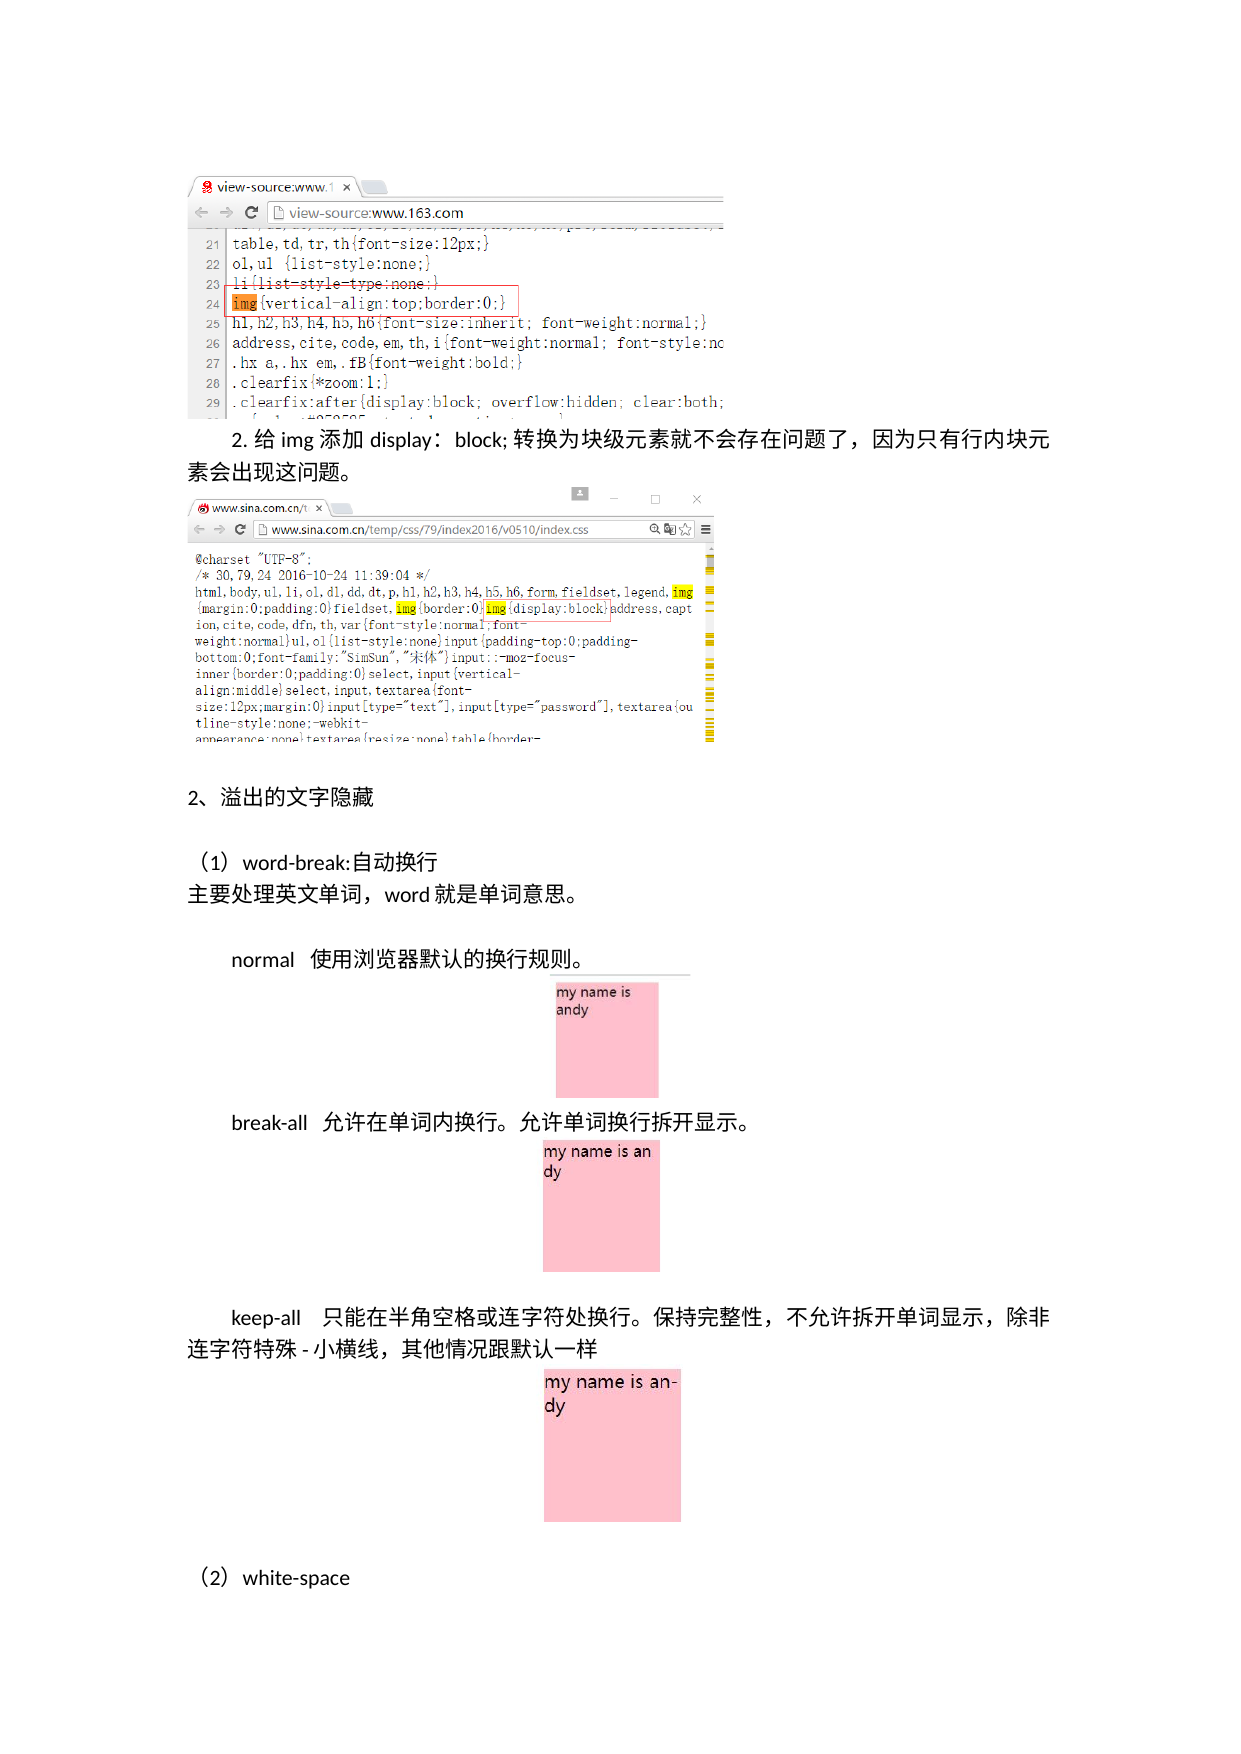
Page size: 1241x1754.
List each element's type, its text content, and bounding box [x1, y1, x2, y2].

picture [187, 487, 714, 742]
text 主要处理英文单词，word就是单词意思。 [187, 877, 1053, 909]
text （2）white-space [187, 1559, 1053, 1592]
picture [536, 1364, 704, 1522]
picture [549, 974, 691, 1098]
text keep-all 只能在半角空格或连字符处换行。保持完整性，不允许拆开单词显示，除非连字符特殊 - 小横线，其他情况跟默认一样 [187, 1299, 1053, 1364]
text normal 使用浏览器默认的换行规则。 [187, 942, 1053, 974]
text 2、溢出的文字隐藏 [187, 779, 1053, 812]
picture [187, 162, 724, 419]
text （1）word-break:自动换行 [187, 844, 1053, 877]
text 2. 给img 添加 display：block; 转换为块级元素就不会存在问题了，因为只有行内块元素会出现这问题。 [187, 422, 1053, 487]
picture [535, 1137, 705, 1272]
text break-all 允许在单词内换行。允许单词换行拆开显示。 [187, 1104, 1053, 1137]
